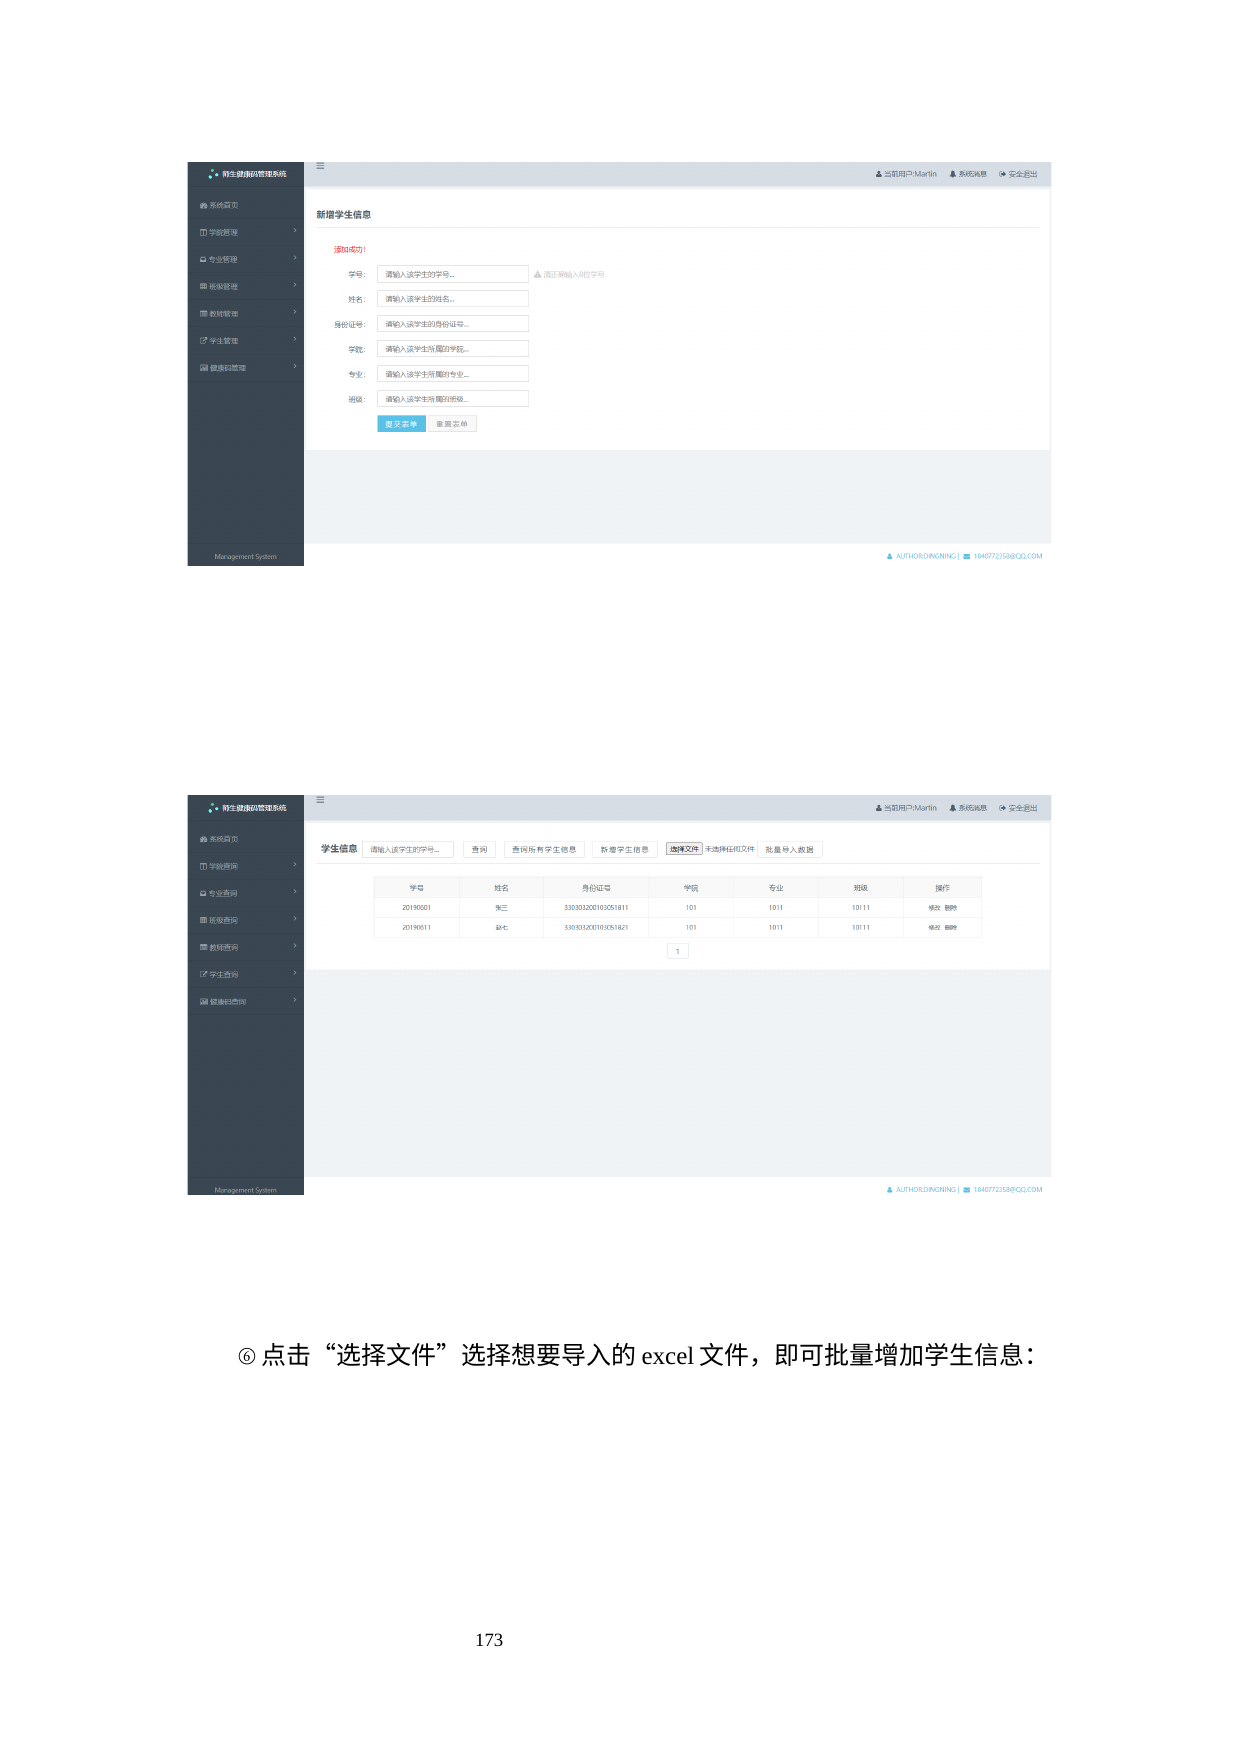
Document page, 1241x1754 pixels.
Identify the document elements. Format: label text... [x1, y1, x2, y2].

text ⑥点击“选择文件”选择想要导入的excel文件，即可批量增加学生信息： [187, 1321, 1062, 1386]
picture [187, 162, 1052, 566]
picture [187, 795, 1052, 1195]
